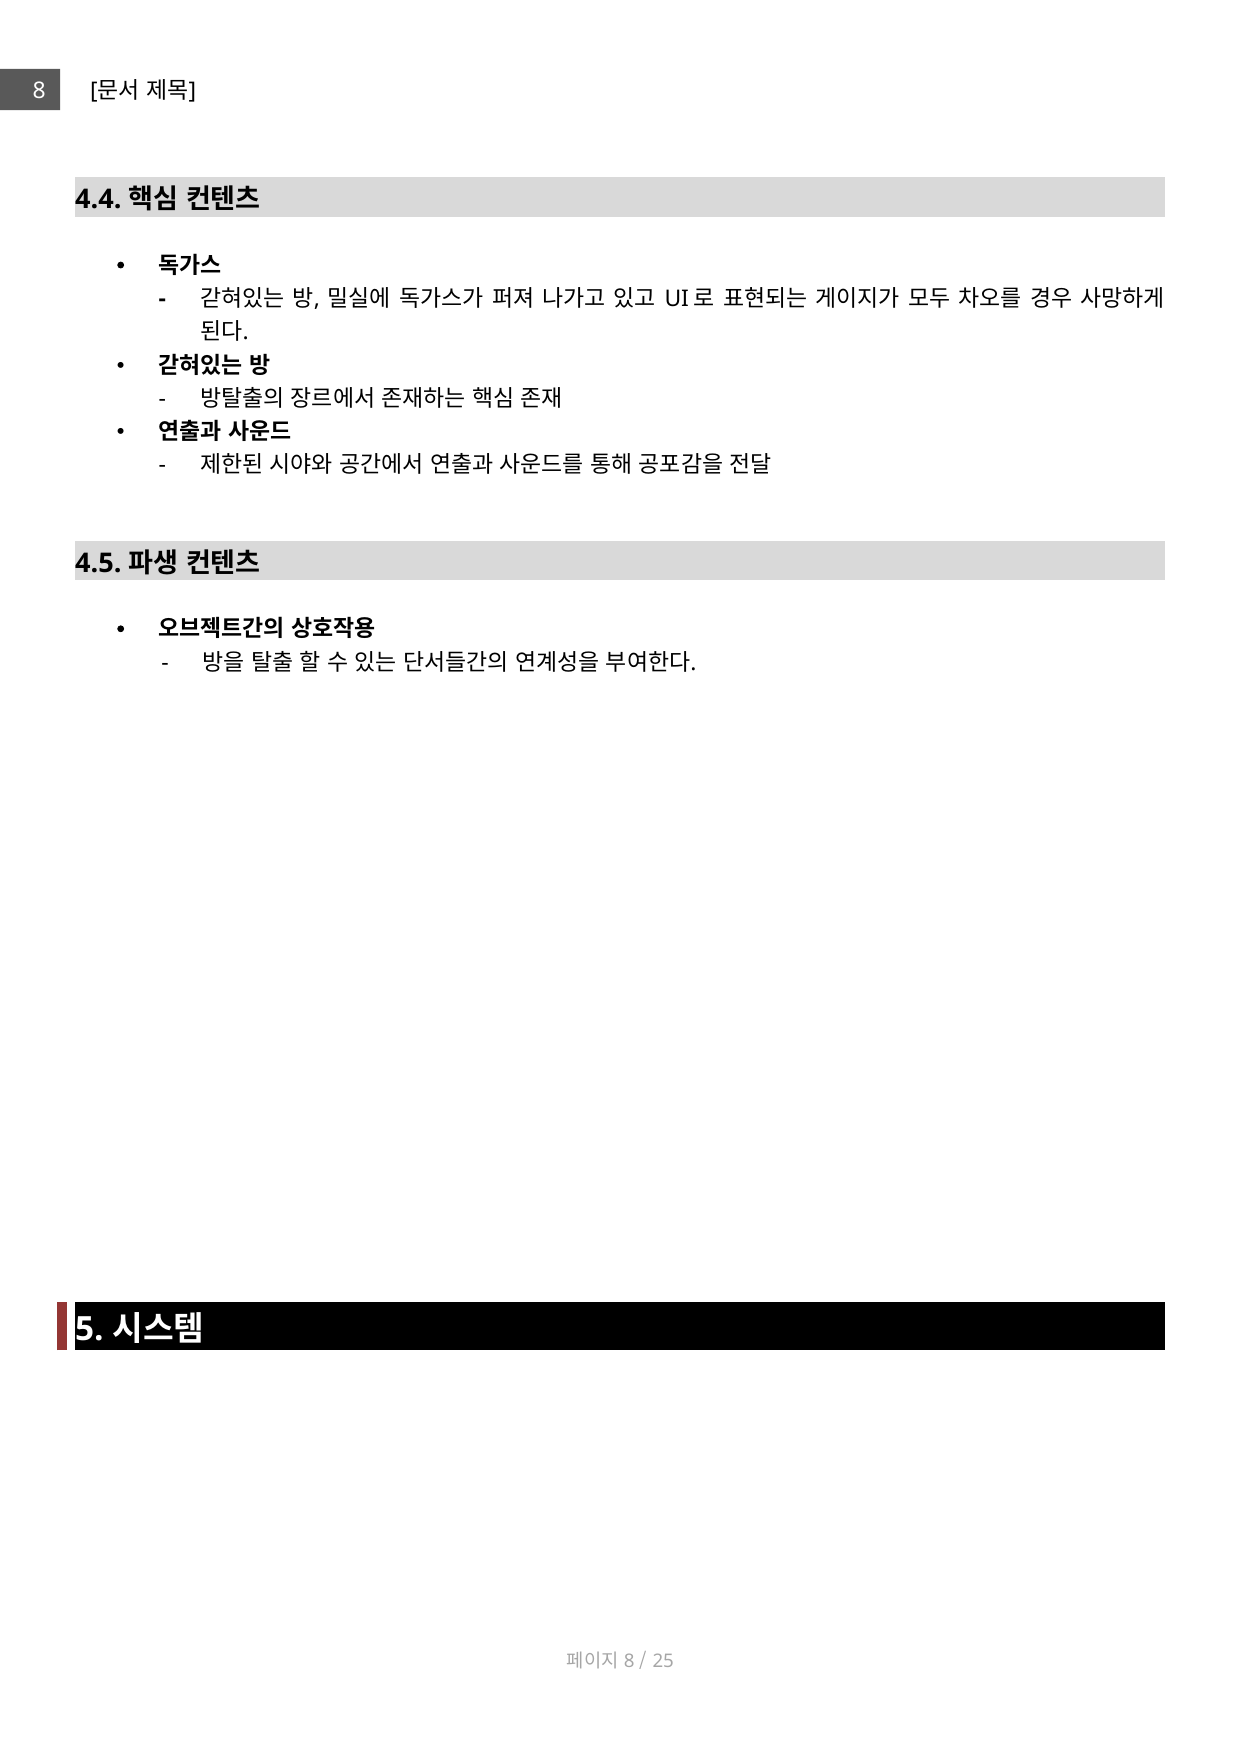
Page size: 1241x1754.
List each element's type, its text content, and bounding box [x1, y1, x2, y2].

list 연출과 사운드 [117, 413, 1165, 446]
list 시스템 [75, 1302, 1165, 1350]
list 갇혀있는 방, 밀실에 독가스가 퍼져 나가고 있고 UI로 표현되는 게이지가 모두 차오를 경우 사망하게 된다. [158, 280, 1165, 346]
list 오브젝트간의 상호작용 [117, 610, 1165, 643]
list 독가스 [117, 247, 1165, 280]
list 방탈출의 장르에서 존재하는 핵심 존재 [158, 380, 1165, 413]
text 파생 컨텐츠 [75, 541, 1165, 580]
list 갇혀있는 방 [117, 346, 1165, 380]
text 핵심 컨텐츠 [75, 177, 1165, 217]
list 제한된 시야와 공간에서 연출과 사운드를 통해 공포감을 전달 [158, 446, 1165, 479]
list 방을 탈출 할 수 있는 단서들간의 연계성을 부여한다. [161, 643, 1165, 677]
